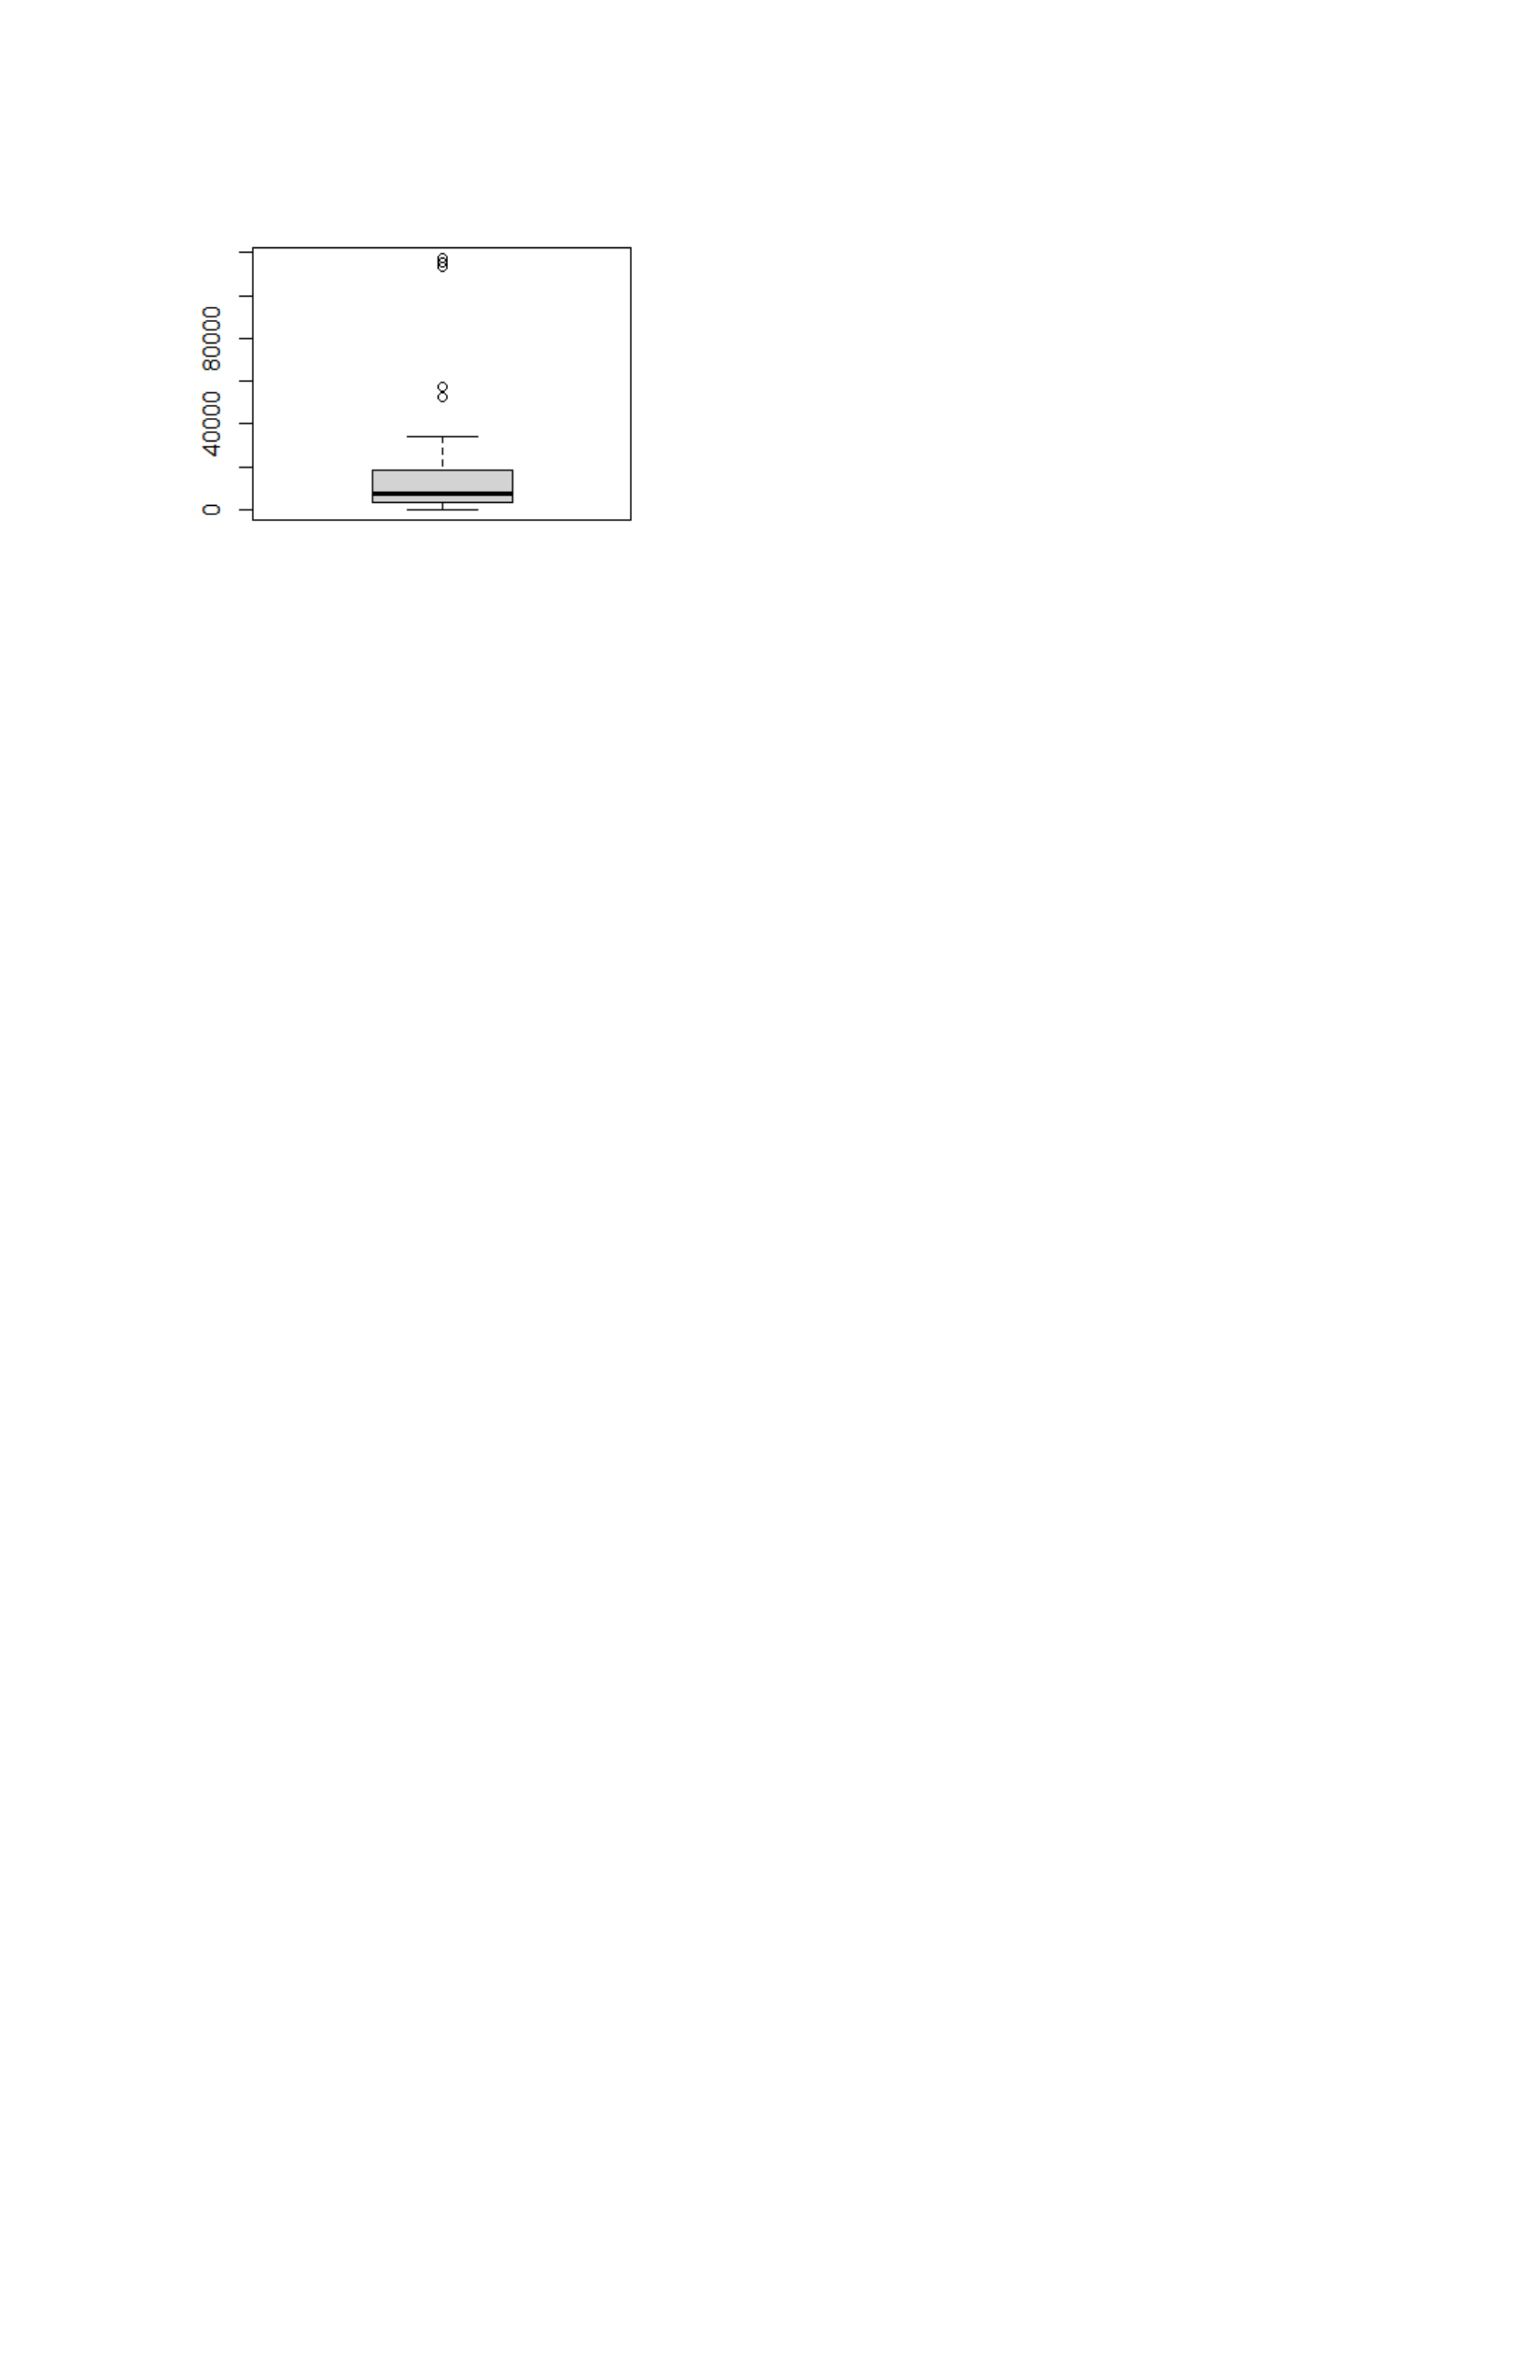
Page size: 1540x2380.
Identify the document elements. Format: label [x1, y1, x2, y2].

picture [140, 140, 655, 623]
